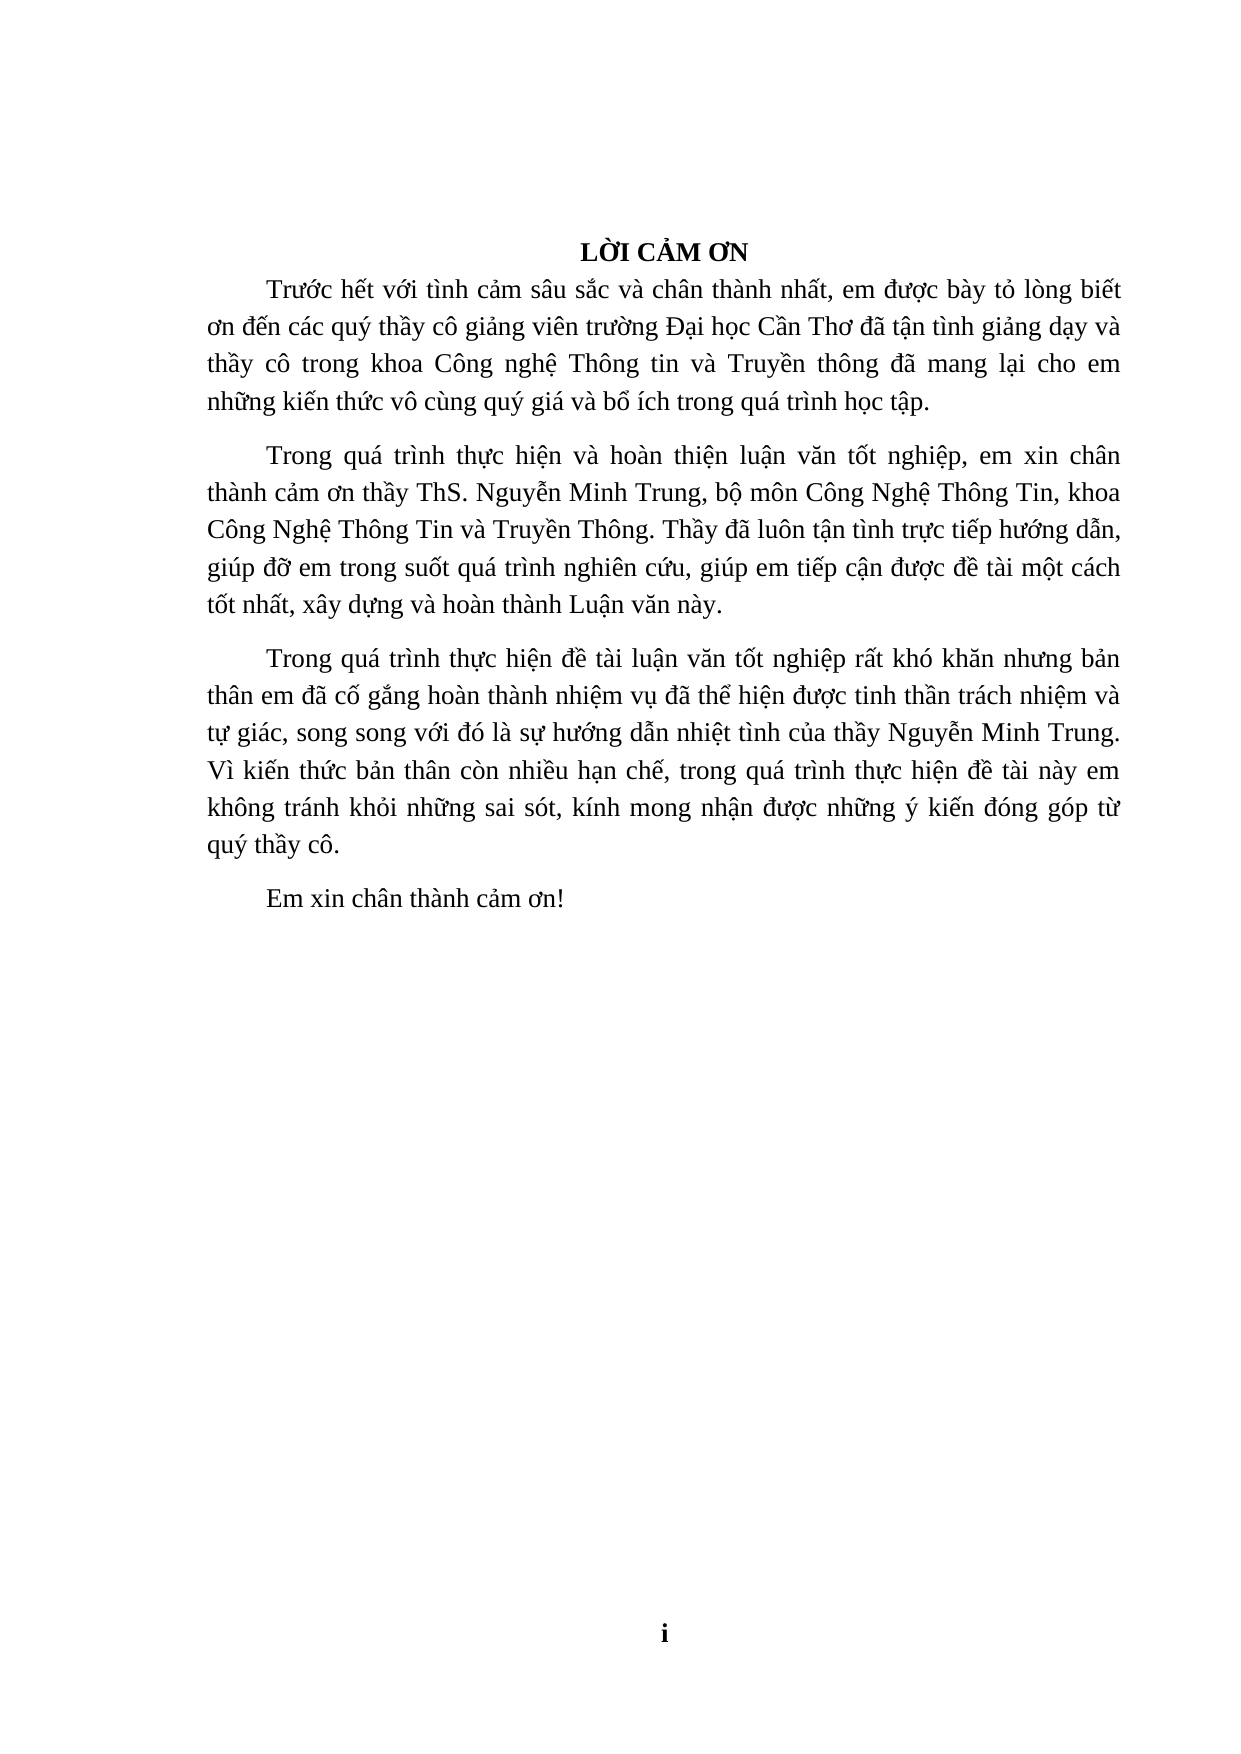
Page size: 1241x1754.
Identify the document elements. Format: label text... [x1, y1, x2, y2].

text Em xin chân thành cảm ơn! [207, 882, 1122, 913]
text Trong quá trình thực hiện và hoàn thiện luận văn tốt nghiệp, em xin chân thành cảm ơn thầy ThS. Nguyễn Minh Trung, bộ môn Công Nghệ Thông Tin, khoa Công Nghệ Thông Tin và Truyền Thông. Thầy đã luôn tận tình trực tiếp hướng dẫn, giúp đỡ em trong suốt quá trình nghiên cứu, giúp em tiếp cận được đề tài một cách tốt nhất, xây dựng và hoàn thành Luận văn này. [207, 439, 1122, 619]
text Trong quá trình thực hiện đề tài luận văn tốt nghiệp rất khó khăn nhưng bản thân em đã cố gắng hoàn thành nhiệm vụ đã thể hiện được tinh thần trách nhiệm và tự giác, song song với đó là sự hướng dẫn nhiệt tình của thầy Nguyễn Minh Trung. Vì kiến thức bản thân còn nhiều hạn chế, trong quá trình thực hiện đề tài này em không tránh khỏi những sai sót, kính mong nhận được những ý kiến đóng góp từ quý thầy cô. [207, 642, 1122, 859]
text Trước hết với tình cảm sâu sắc và chân thành nhất, em được bày tỏ lòng biết ơn đến các quý thầy cô giảng viên trường Đại học Cần Thơ đã tận tình giảng dạy và thầy cô trong khoa Công nghệ Thông tin và Truyền thông đã mang lại cho em những kiến thức vô cùng quý giá và bổ ích trong quá trình học tập. [207, 273, 1122, 416]
subtitle LỜI CẢM ƠN [207, 236, 1122, 267]
